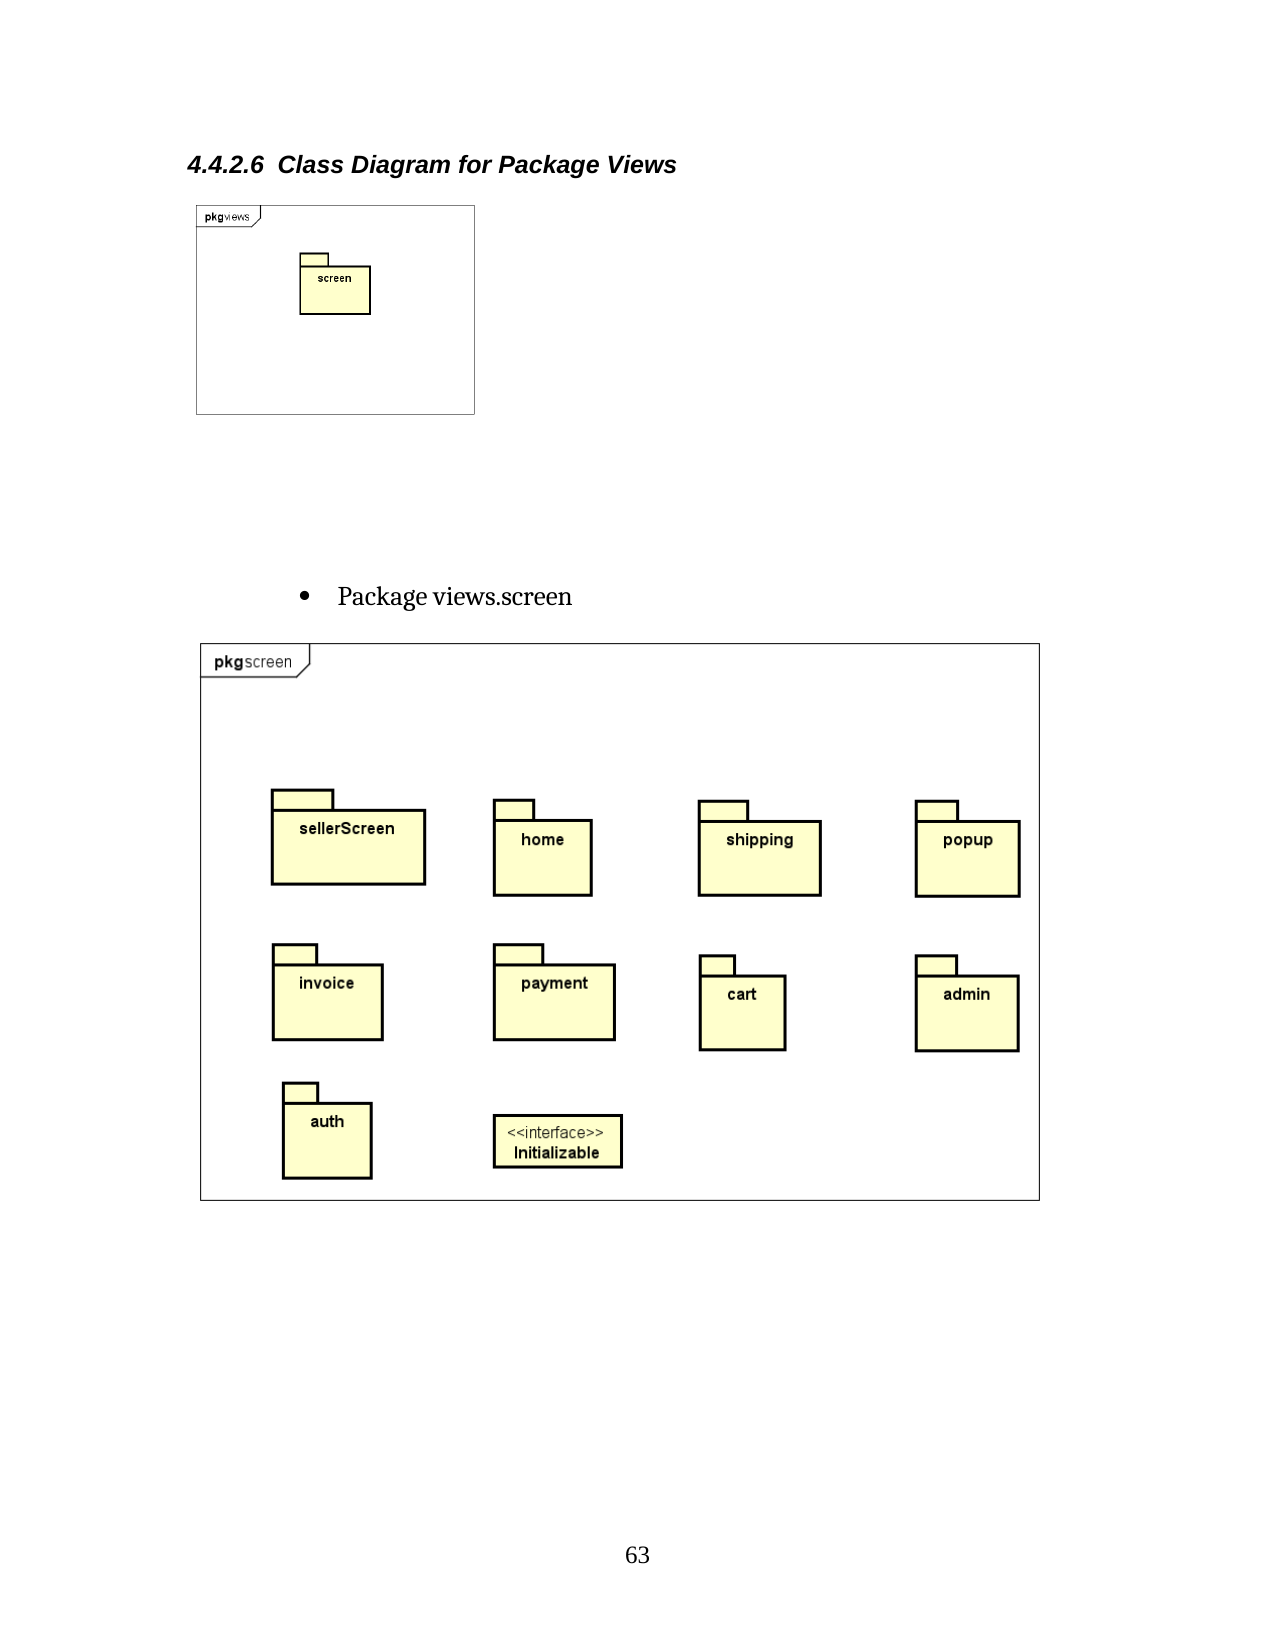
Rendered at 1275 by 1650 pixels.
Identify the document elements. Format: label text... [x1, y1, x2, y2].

picture [187, 630, 1052, 1213]
picture [187, 197, 482, 422]
subtitle Class Diagram for Package Views [187, 150, 1087, 179]
list Package views.screen [300, 581, 1087, 612]
